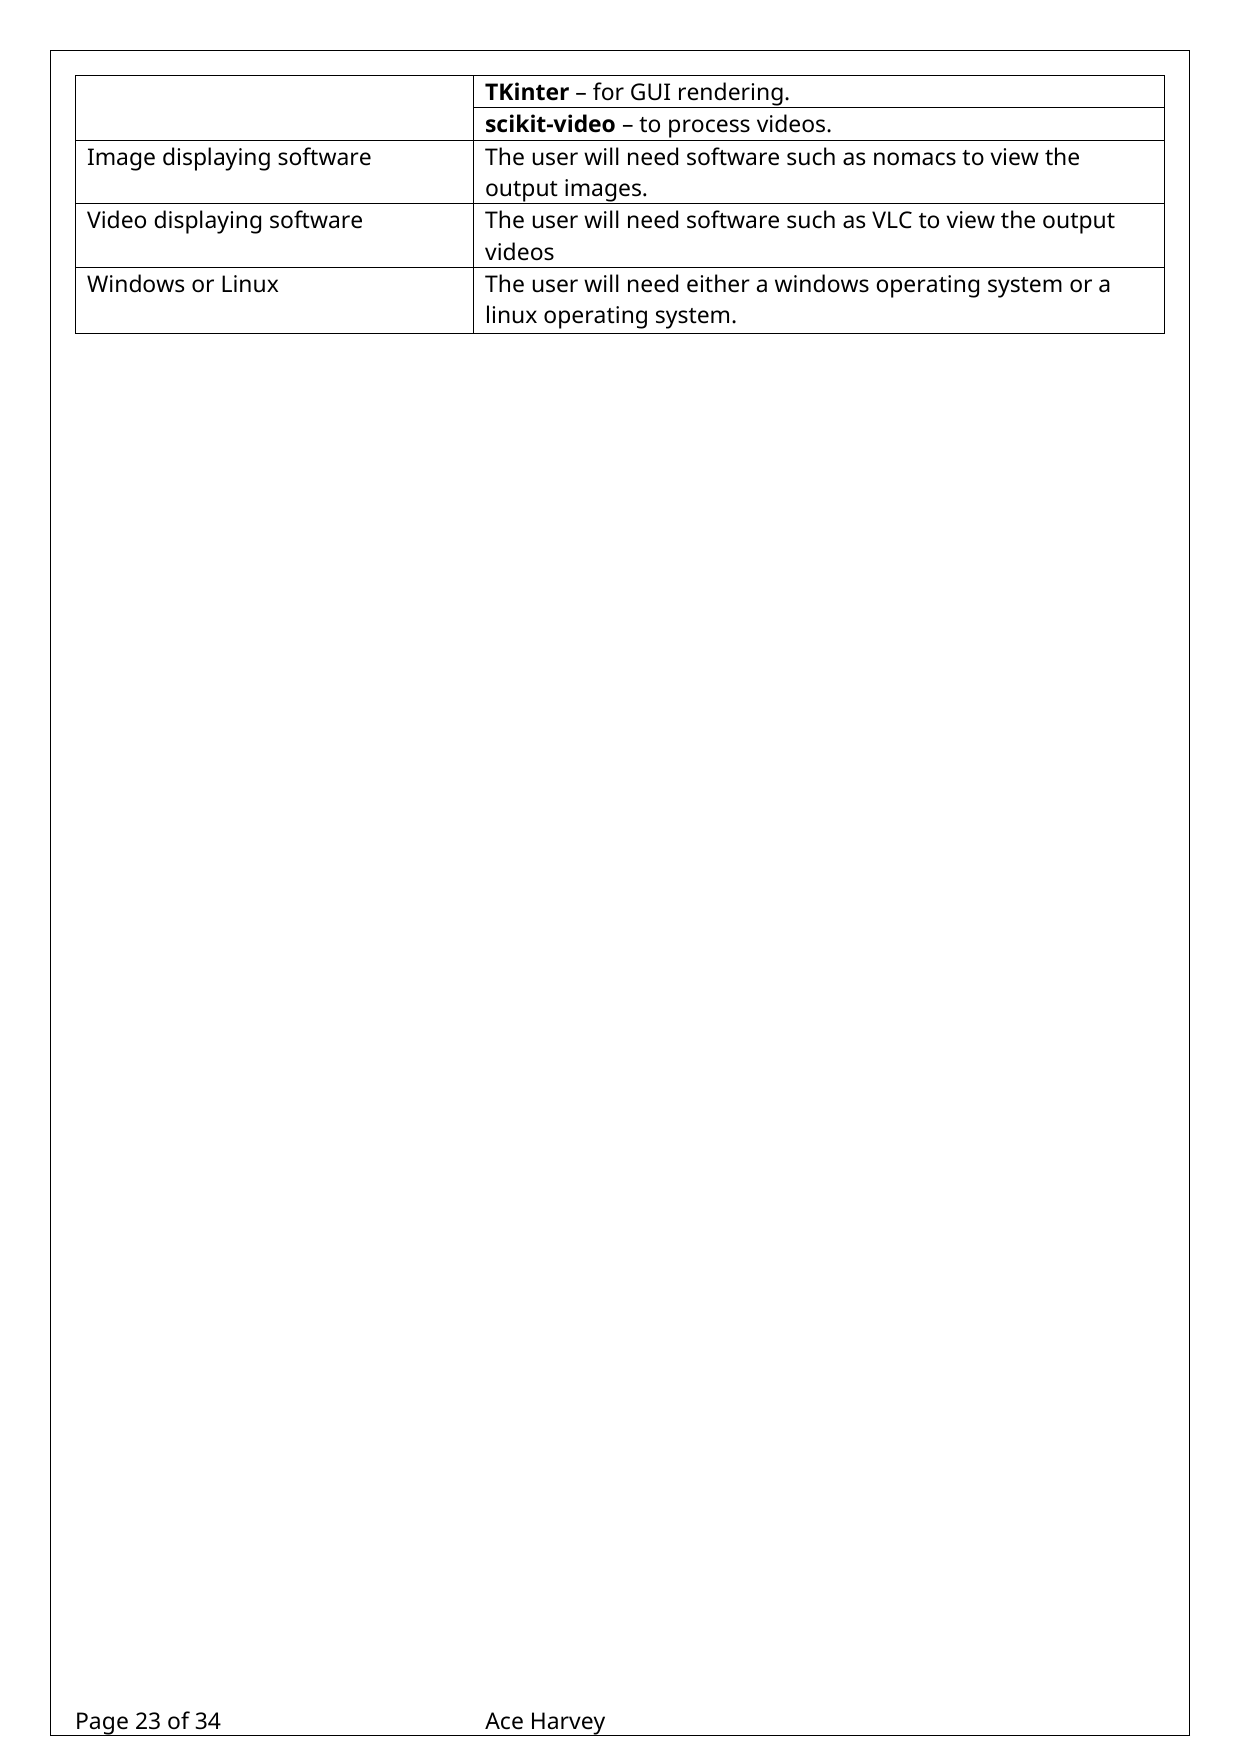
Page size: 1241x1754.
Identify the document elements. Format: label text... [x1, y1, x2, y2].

table_cell The user will need software such as VLC to view the output videos [474, 204, 1164, 267]
table_cell Windows or Linux [76, 268, 473, 333]
table_cell The user will need either a windows operating system or a linux operating system. [474, 268, 1164, 333]
table_cell TKinter – for GUI rendering. [474, 76, 1164, 107]
table_cell The user will need software such as nomacs to view the output images. [474, 141, 1164, 203]
table_cell Image displaying software [76, 141, 473, 203]
table_cell scikit-video – to process videos. [474, 108, 1164, 139]
table_cell Video displaying software [76, 204, 473, 267]
